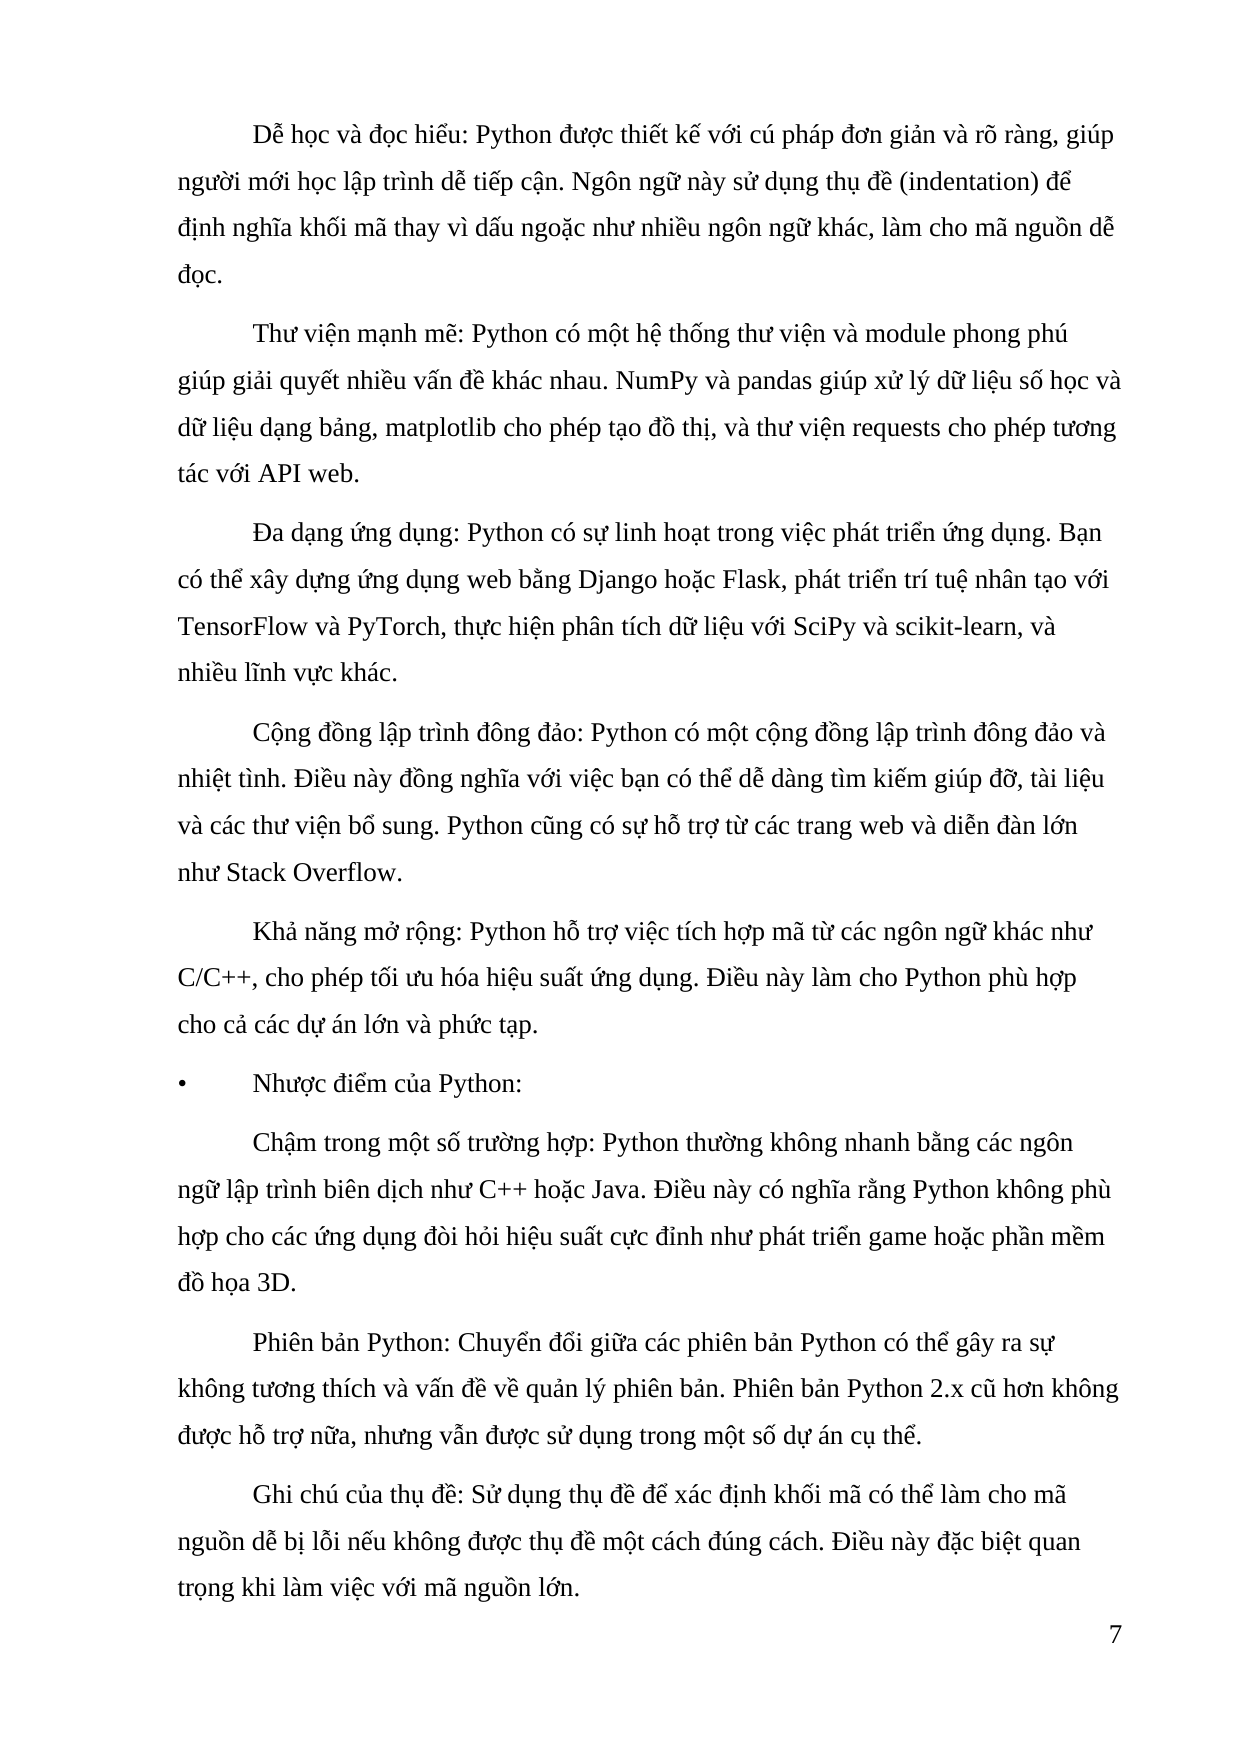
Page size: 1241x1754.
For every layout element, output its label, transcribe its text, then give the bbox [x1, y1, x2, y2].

text Phiên bản Python: Chuyển đổi giữa các phiên bản Python có thể gây ra sự không tương thích và vấn đề về quản lý phiên bản. Phiên bản Python 2.x cũ hơn không được hỗ trợ nữa, nhưng vẫn được sử dụng trong một số dự án cụ thể. [177, 1326, 1122, 1450]
text Chậm trong một số trường hợp: Python thường không nhanh bằng các ngôn ngữ lập trình biên dịch như C++ hoặc Java. Điều này có nghĩa rằng Python không phù hợp cho các ứng dụng đòi hỏi hiệu suất cực đỉnh như phát triển game hoặc phần mềm đồ họa 3D. [177, 1126, 1122, 1298]
text Đa dạng ứng dụng: Python có sự linh hoạt trong việc phát triển ứng dụng. Bạn có thể xây dựng ứng dụng web bằng Django hoặc Flask, phát triển trí tuệ nhân tạo với TensorFlow và PyTorch, thực hiện phân tích dữ liệu với SciPy và scikit-learn, và nhiều lĩnh vực khác. [177, 516, 1122, 688]
text Thư viện mạnh mẽ: Python có một hệ thống thư viện và module phong phú giúp giải quyết nhiều vấn đề khác nhau. NumPy và pandas giúp xử lý dữ liệu số học và dữ liệu dạng bảng, matplotlib cho phép tạo đồ thị, và thư viện requests cho phép tương tác với API web. [177, 317, 1122, 488]
text Dễ học và đọc hiểu: Python được thiết kế với cú pháp đơn giản và rõ ràng, giúp người mới học lập trình dễ tiếp cận. Ngôn ngữ này sử dụng thụ đề (indentation) để định nghĩa khối mã thay vì dấu ngoặc như nhiều ngôn ngữ khác, làm cho mã nguồn dễ đọc. [177, 118, 1122, 289]
text Cộng đồng lập trình đông đảo: Python có một cộng đồng lập trình đông đảo và nhiệt tình. Điều này đồng nghĩa với việc bạn có thể dễ dàng tìm kiếm giúp đỡ, tài liệu và các thư viện bổ sung. Python cũng có sự hỗ trợ từ các trang web và diễn đàn lớn như Stack Overflow. [177, 716, 1122, 887]
text Ghi chú của thụ đề: Sử dụng thụ đề để xác định khối mã có thể làm cho mã nguồn dễ bị lỗi nếu không được thụ đề một cách đúng cách. Điều này đặc biệt quan trọng khi làm việc với mã nguồn lớn. [177, 1478, 1122, 1603]
text Khả năng mở rộng: Python hỗ trợ việc tích hợp mã từ các ngôn ngữ khác như C/C++, cho phép tối ưu hóa hiệu suất ứng dụng. Điều này làm cho Python phù hợp cho cả các dự án lớn và phức tạp. [177, 915, 1122, 1039]
text • Nhược điểm của Python: [177, 1067, 1122, 1098]
